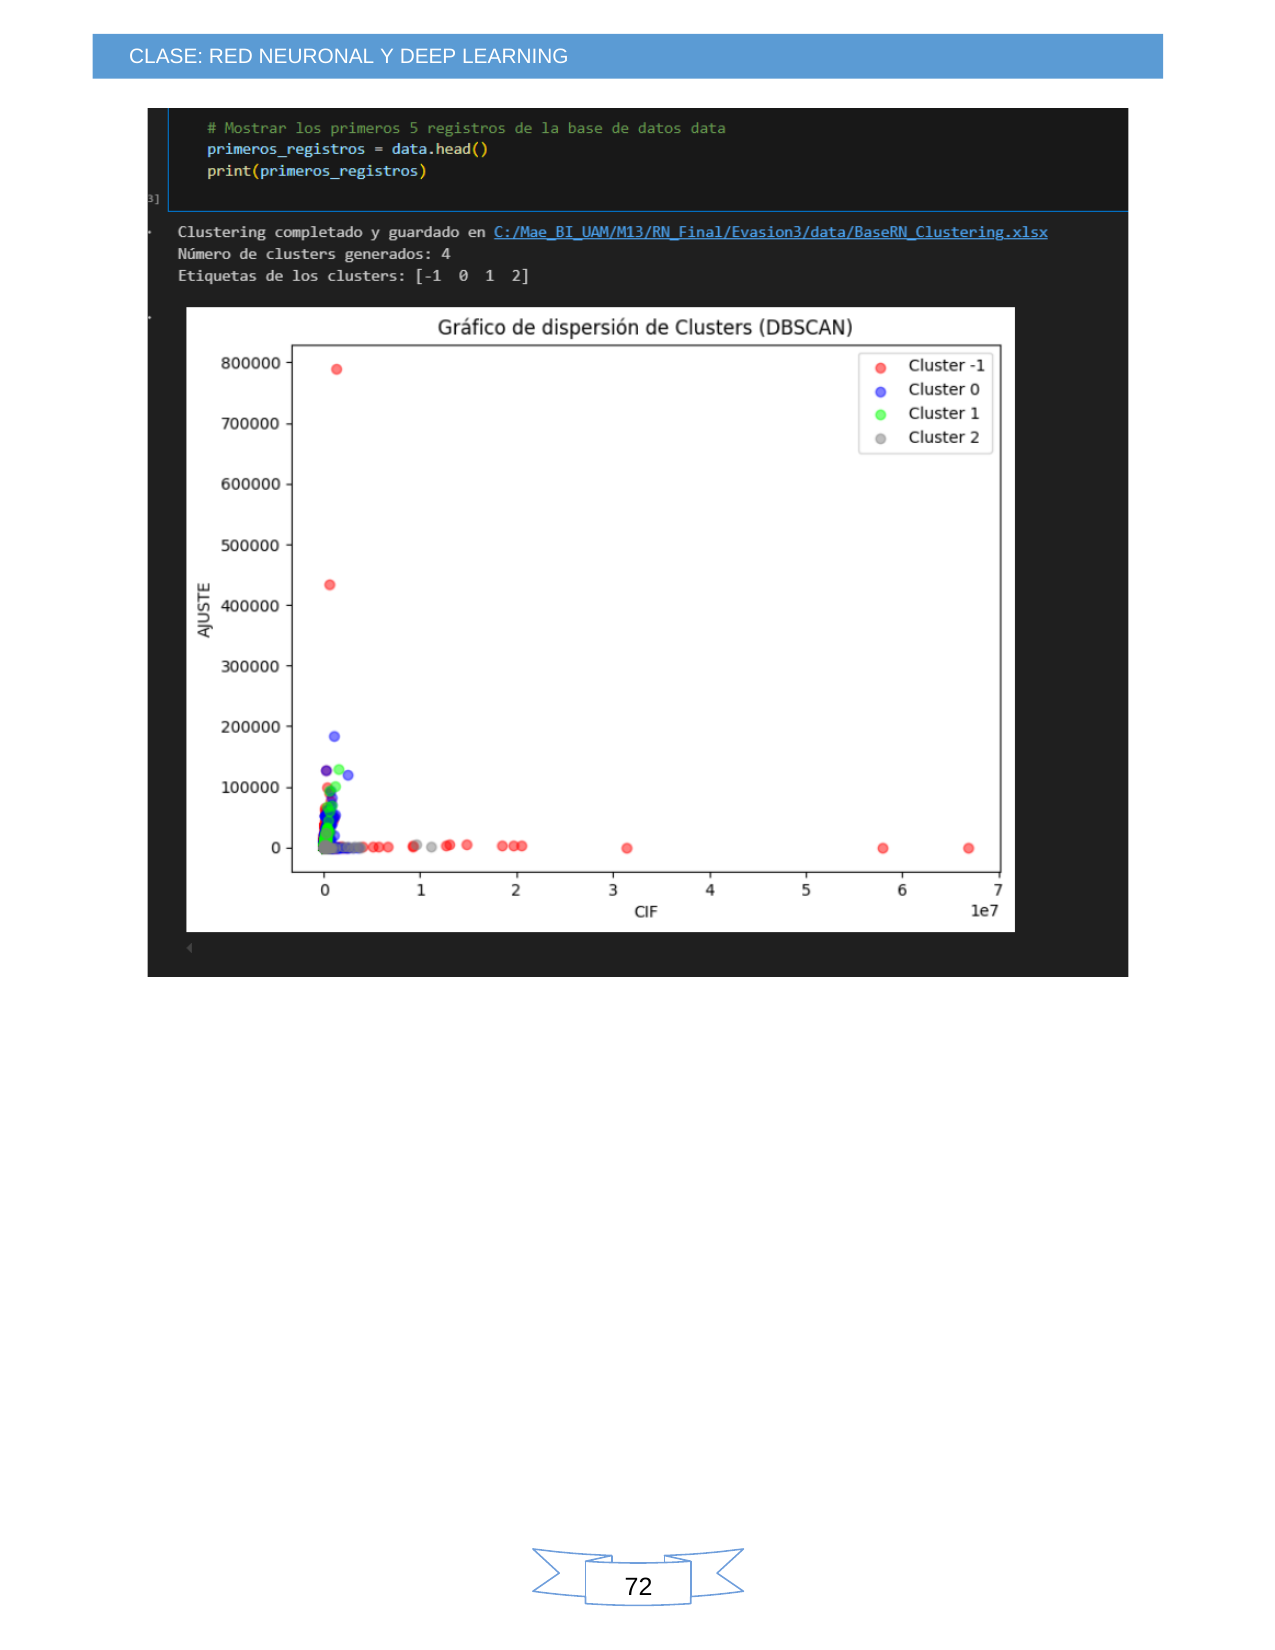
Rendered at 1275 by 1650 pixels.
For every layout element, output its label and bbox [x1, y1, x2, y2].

picture [147, 108, 1129, 977]
